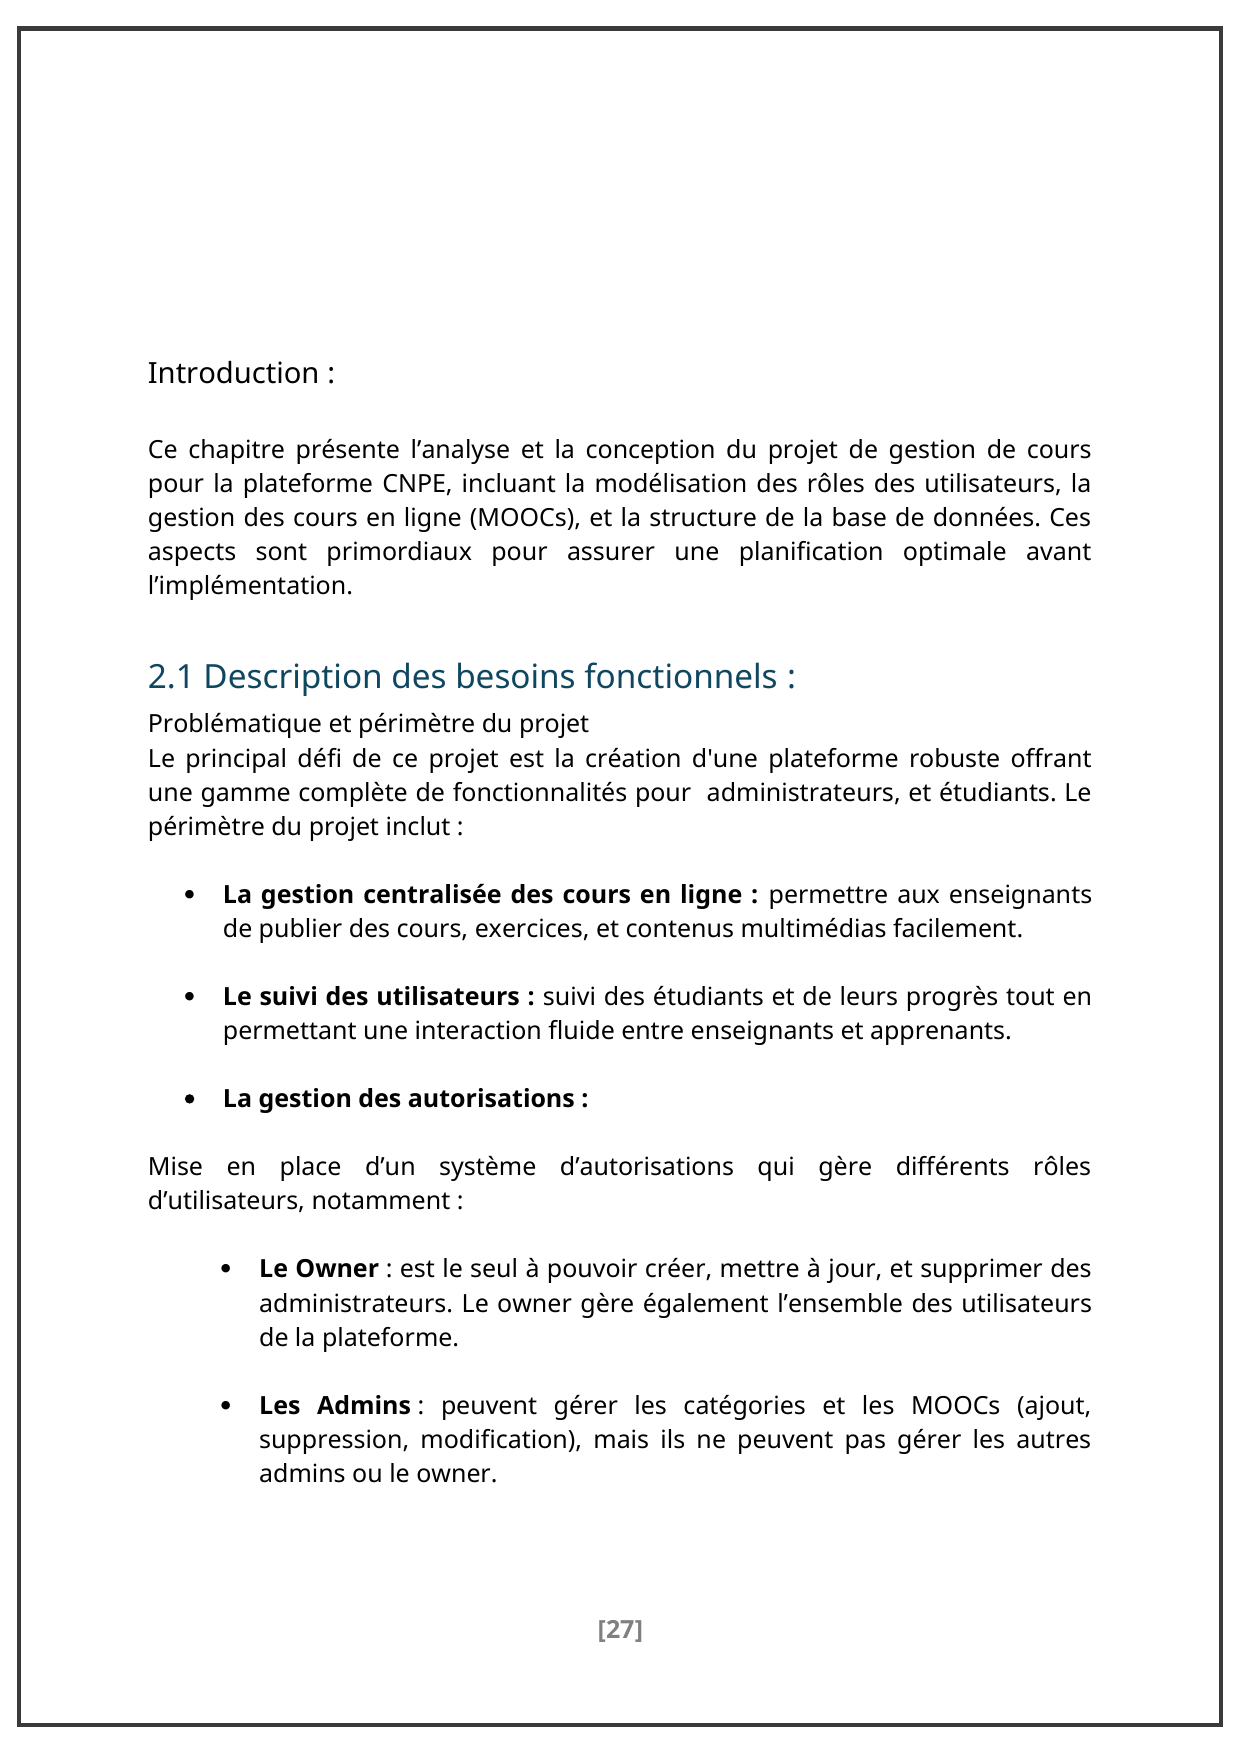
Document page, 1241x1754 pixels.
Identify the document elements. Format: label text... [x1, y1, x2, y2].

list Le suivi des utilisateurs : suivi des étudiants et de leurs progrès tout en permettant une interaction fluide entre enseignants et apprenants. [185, 979, 1093, 1047]
text Problématique et périmètre du projet [148, 706, 1093, 740]
text Mise en place d’un système d’autorisations qui gère différents rôles d’utilisateurs, notamment : [148, 1149, 1093, 1217]
text Le principal défi de ce projet est la création d'une plateforme robuste offrant une gamme complète de fonctionnalités pour administrateurs, et étudiants. Le périmètre du projet inclut : [148, 740, 1093, 842]
list Le Owner : est le seul à pouvoir créer, mettre à jour, et supprimer des administrateurs. Le owner gère également l’ensemble des utilisateurs de la plateforme. [221, 1251, 1093, 1353]
list La gestion centralisée des cours en ligne : permettre aux enseignants de publier des cours, exercices, et contenus multimédias facilement. [185, 876, 1093, 944]
list Les Admins : peuvent gérer les catégories et les MOOCs (ajout, suppression, modification), mais ils ne peuvent pas gérer les autres admins ou le owner. [221, 1387, 1093, 1489]
text Introduction : [148, 352, 1093, 392]
text Ce chapitre présente l’analyse et la conception du projet de gestion de cours pour la plateforme CNPE, incluant la modélisation des rôles des utilisateurs, la gestion des cours en ligne (MOOCs), et la structure de la base de données. Ces aspects sont primordiaux pour assurer une planification optimale avant l’implémentation. [148, 431, 1093, 602]
list La gestion des autorisations : [185, 1081, 1093, 1115]
subtitle 2.1 Description des besoins fonctionnels : [148, 652, 1093, 698]
